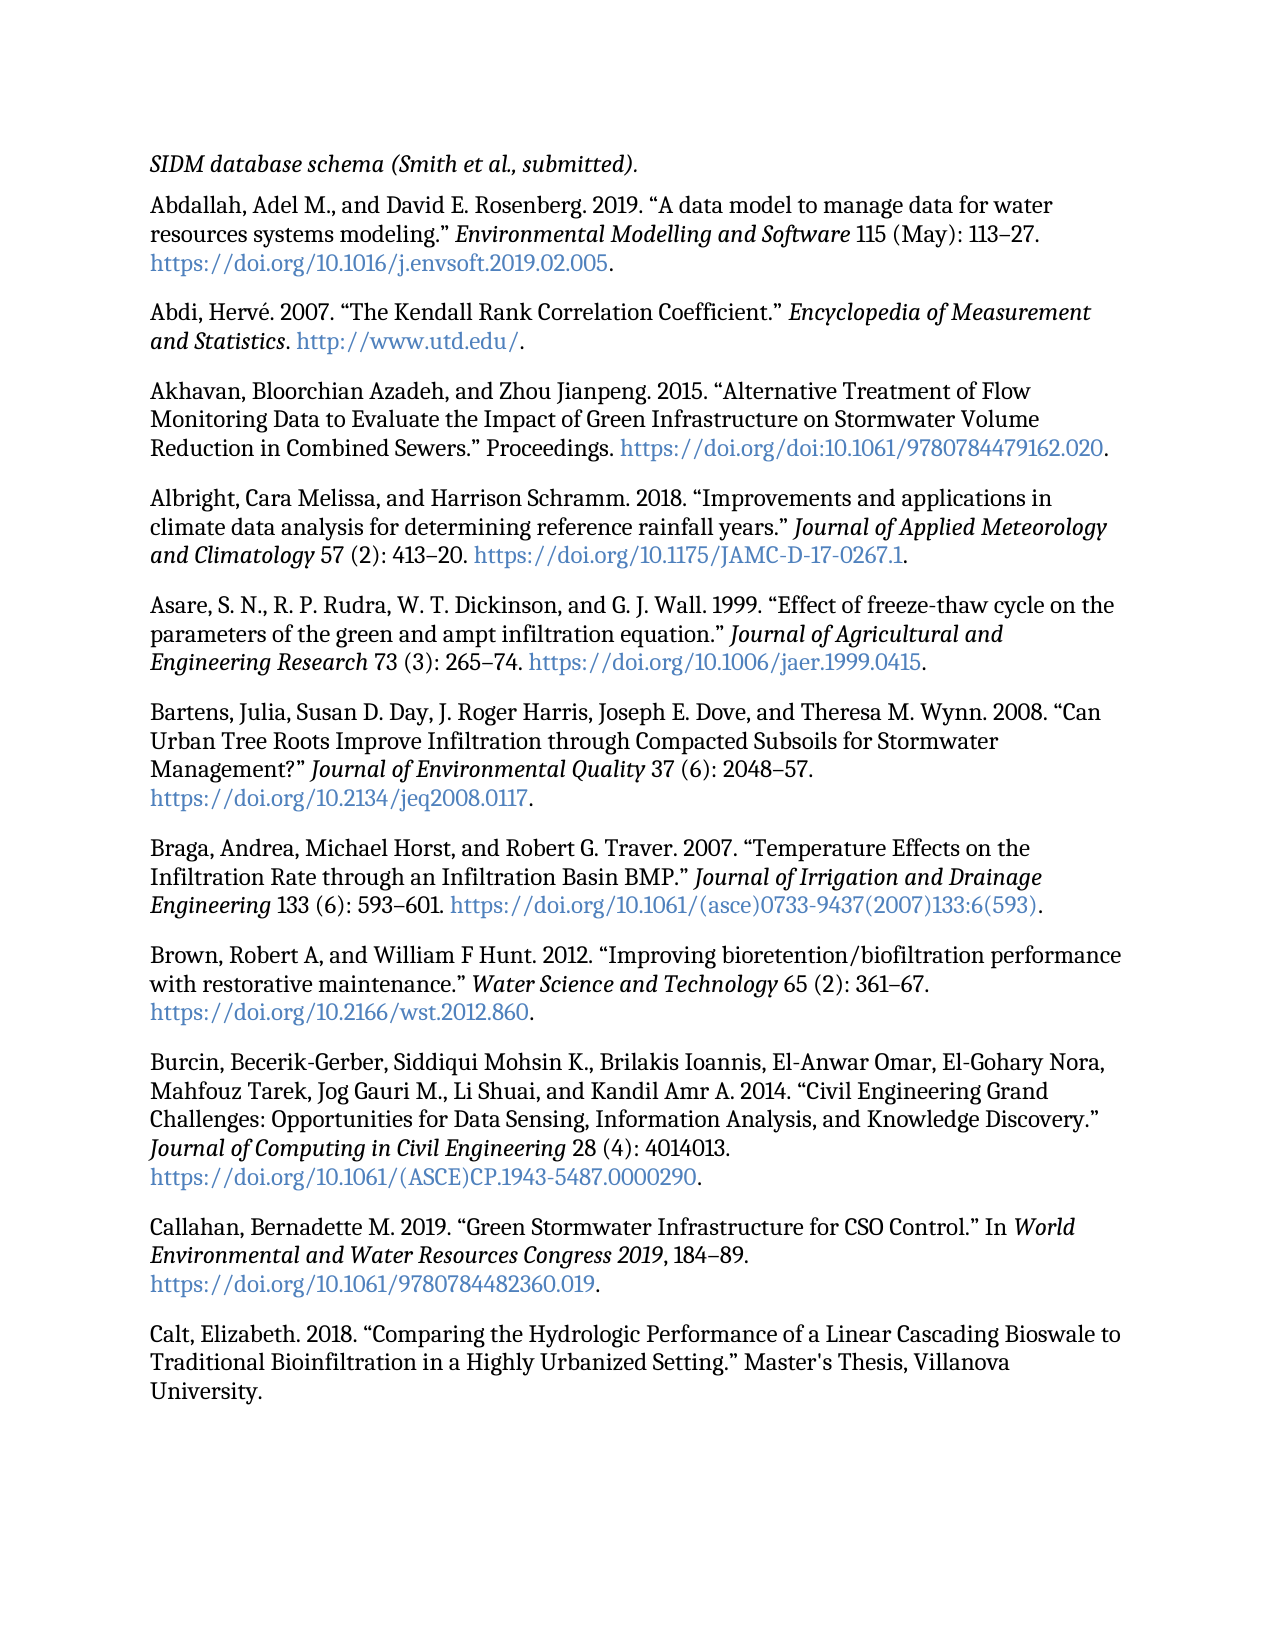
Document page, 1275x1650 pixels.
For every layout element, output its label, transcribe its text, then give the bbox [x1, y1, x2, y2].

text SIDM database schema (Smith et al., submitted). [150, 150, 1125, 179]
text Abdi, Hervé. 2007. “The Kendall Rank Correlation Coefficient.” Encyclopedia of Measurement and Statistics. http://www.utd.edu/. [150, 298, 1125, 356]
text Burcin, Becerik-Gerber, Siddiqui Mohsin K., Brilakis Ioannis, El-Anwar Omar, El-Gohary Nora, Mahfouz Tarek, Jog Gauri M., Li Shuai, and Kandil Amr A. 2014. “Civil Engineering Grand Challenges: Opportunities for Data Sensing, Information Analysis, and Knowledge Discovery.” Journal of Computing in Civil Engineering 28 (4): 4014013. https://doi.org/10.1061/(ASCE)CP.1943-5487.0000290. [150, 1048, 1125, 1192]
text Braga, Andrea, Michael Horst, and Robert G. Traver. 2007. “Temperature Effects on the Infiltration Rate through an Infiltration Basin BMP.” Journal of Irrigation and Drainage Engineering 133 (6): 593–601. https://doi.org/10.1061/(asce)0733-9437(2007)133:6(593). [150, 834, 1125, 920]
text Asare, S. N., R. P. Rudra, W. T. Dickinson, and G. J. Wall. 1999. “Effect of freeze-thaw cycle on the parameters of the green and ampt infiltration equation.” Journal of Agricultural and Engineering Research 73 (3): 265–74. https://doi.org/10.1006/jaer.1999.0415. [150, 591, 1125, 677]
text Calt, Elizabeth. 2018. “Comparing the Hydrologic Performance of a Linear Cascading Bioswale to Traditional Bioinfiltration in a Highly Urbanized Setting.” Master's Thesis, Villanova University. [150, 1319, 1125, 1406]
text Akhavan, Bloorchian Azadeh, and Zhou Jianpeng. 2015. “Alternative Treatment of Flow Monitoring Data to Evaluate the Impact of Green Infrastructure on Stormwater Volume Reduction in Combined Sewers.” Proceedings. https://doi.org/doi:10.1061/9780784479162.020. [150, 377, 1125, 463]
text Brown, Robert A, and William F Hunt. 2012. “Improving bioretention/biofiltration performance with restorative maintenance.” Water Science and Technology 65 (2): 361–67. https://doi.org/10.2166/wst.2012.860. [150, 941, 1125, 1027]
text Albright, Cara Melissa, and Harrison Schramm. 2018. “Improvements and applications in climate data analysis for determining reference rainfall years.” Journal of Applied Meteorology and Climatology 57 (2): 413–20. https://doi.org/10.1175/JAMC-D-17-0267.1. [150, 484, 1125, 570]
text Abdallah, Adel M., and David E. Rosenberg. 2019. “A data model to manage data for water resources systems modeling.” Environmental Modelling and Software 115 (May): 113–27. https://doi.org/10.1016/j.envsoft.2019.02.005. [150, 191, 1125, 277]
text Bartens, Julia, Susan D. Day, J. Roger Harris, Joseph E. Dove, and Theresa M. Wynn. 2008. “Can Urban Tree Roots Improve Infiltration through Compacted Subsoils for Stormwater Management?” Journal of Environmental Quality 37 (6): 2048–57. https://doi.org/10.2134/jeq2008.0117. [150, 698, 1125, 813]
text Callahan, Bernadette M. 2019. “Green Stormwater Infrastructure for CSO Control.” In World Environmental and Water Resources Congress 2019, 184–89. https://doi.org/10.1061/9780784482360.019. [150, 1212, 1125, 1299]
